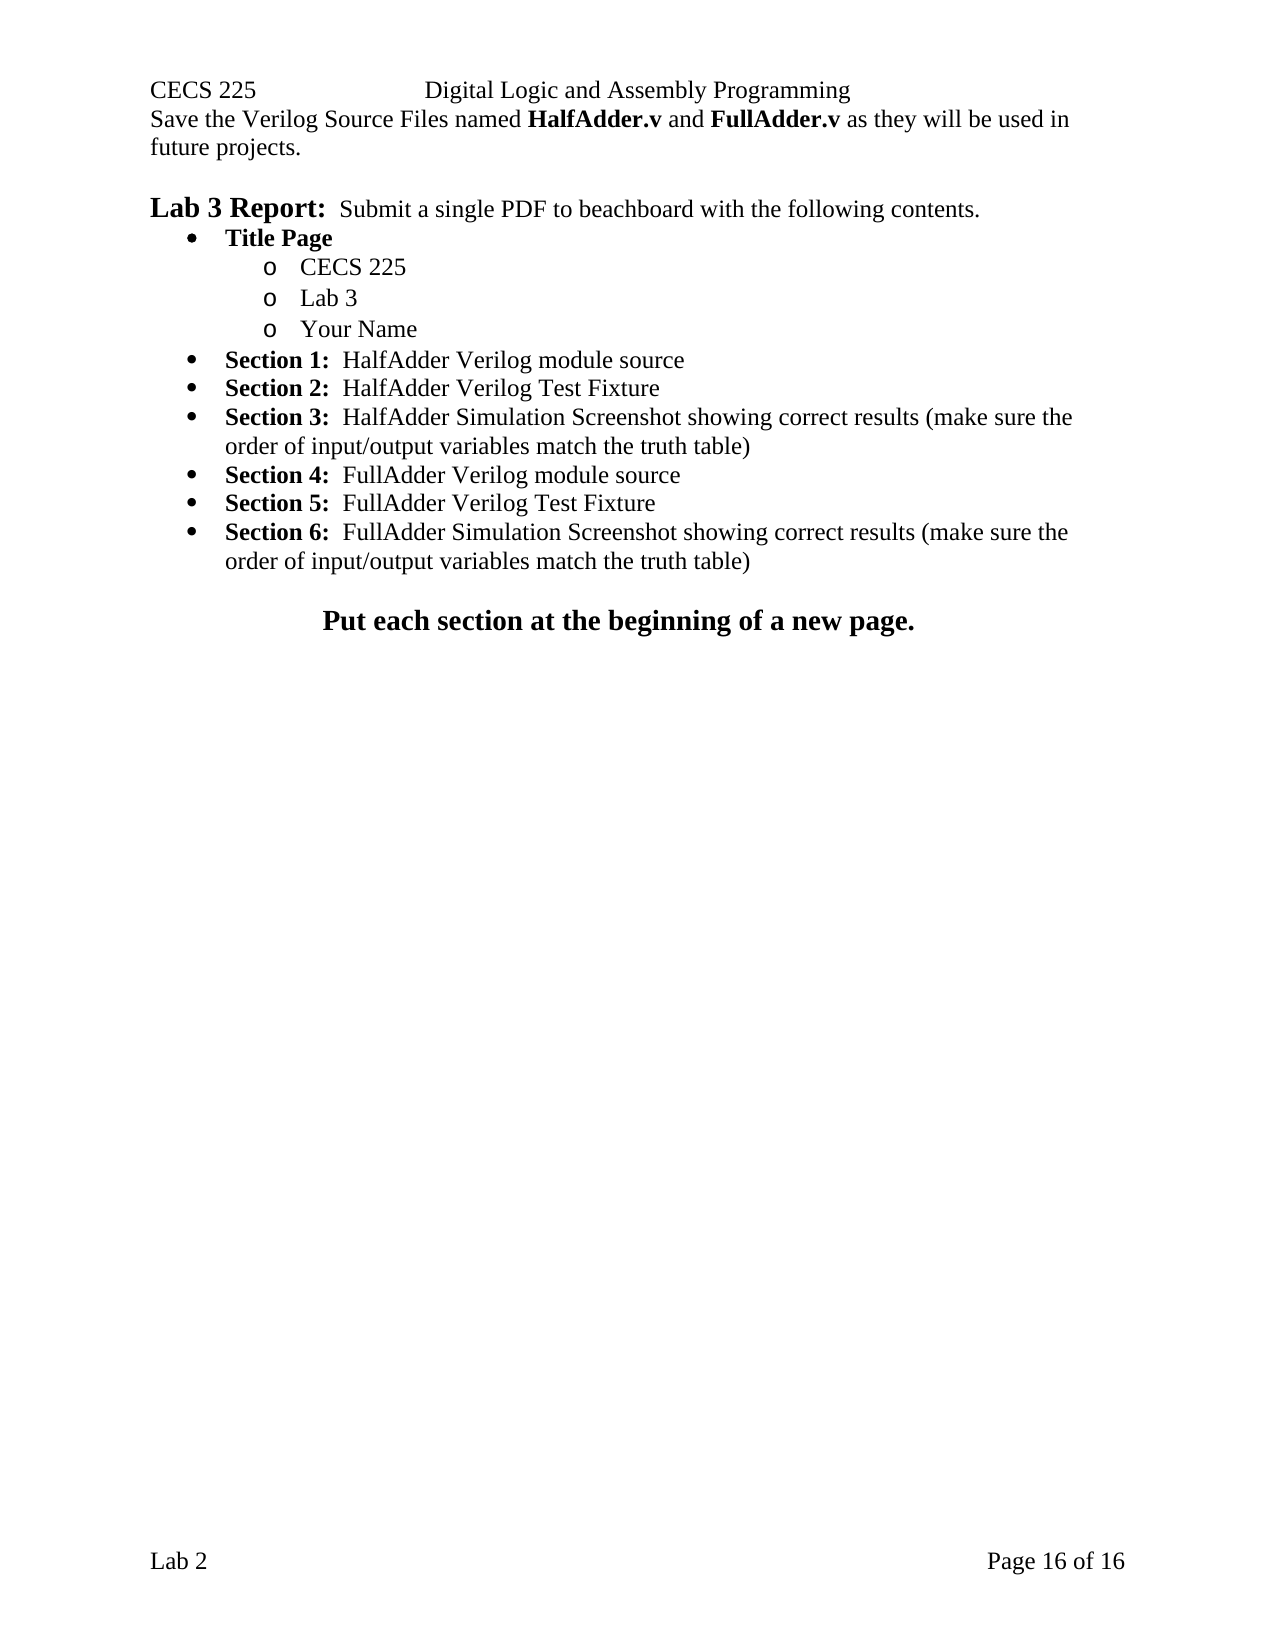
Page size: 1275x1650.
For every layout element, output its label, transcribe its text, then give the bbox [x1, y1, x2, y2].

list CECS 225 [262, 252, 1087, 283]
list Section 5: FullAdder Verilog Test Fixture [187, 488, 1087, 517]
list Title Page [187, 223, 1087, 252]
list Section 3: HalfAdder Simulation Screenshot showing correct results (make sure the order of input/output variables match the truth table) [187, 402, 1087, 460]
list Section 4: FullAdder Verilog module source [187, 460, 1087, 488]
text Put each section at the beginning of a new page. [150, 603, 1087, 637]
text Save the Verilog Source Files named HalfAdder.v and FullAdder.v as they will be used in future projects. [150, 104, 1087, 161]
list Lab 3 [262, 283, 1087, 314]
list Section 2: HalfAdder Verilog Test Fixture [187, 373, 1087, 402]
list Your Name [262, 314, 1087, 345]
text Lab 3 Report: Submit a single PDF to beachboard with the following contents. [150, 190, 1087, 223]
list Section 6: FullAdder Simulation Screenshot showing correct results (make sure the order of input/output variables match the truth table) [187, 517, 1087, 575]
list Section 1: HalfAdder Verilog module source [187, 345, 1087, 373]
